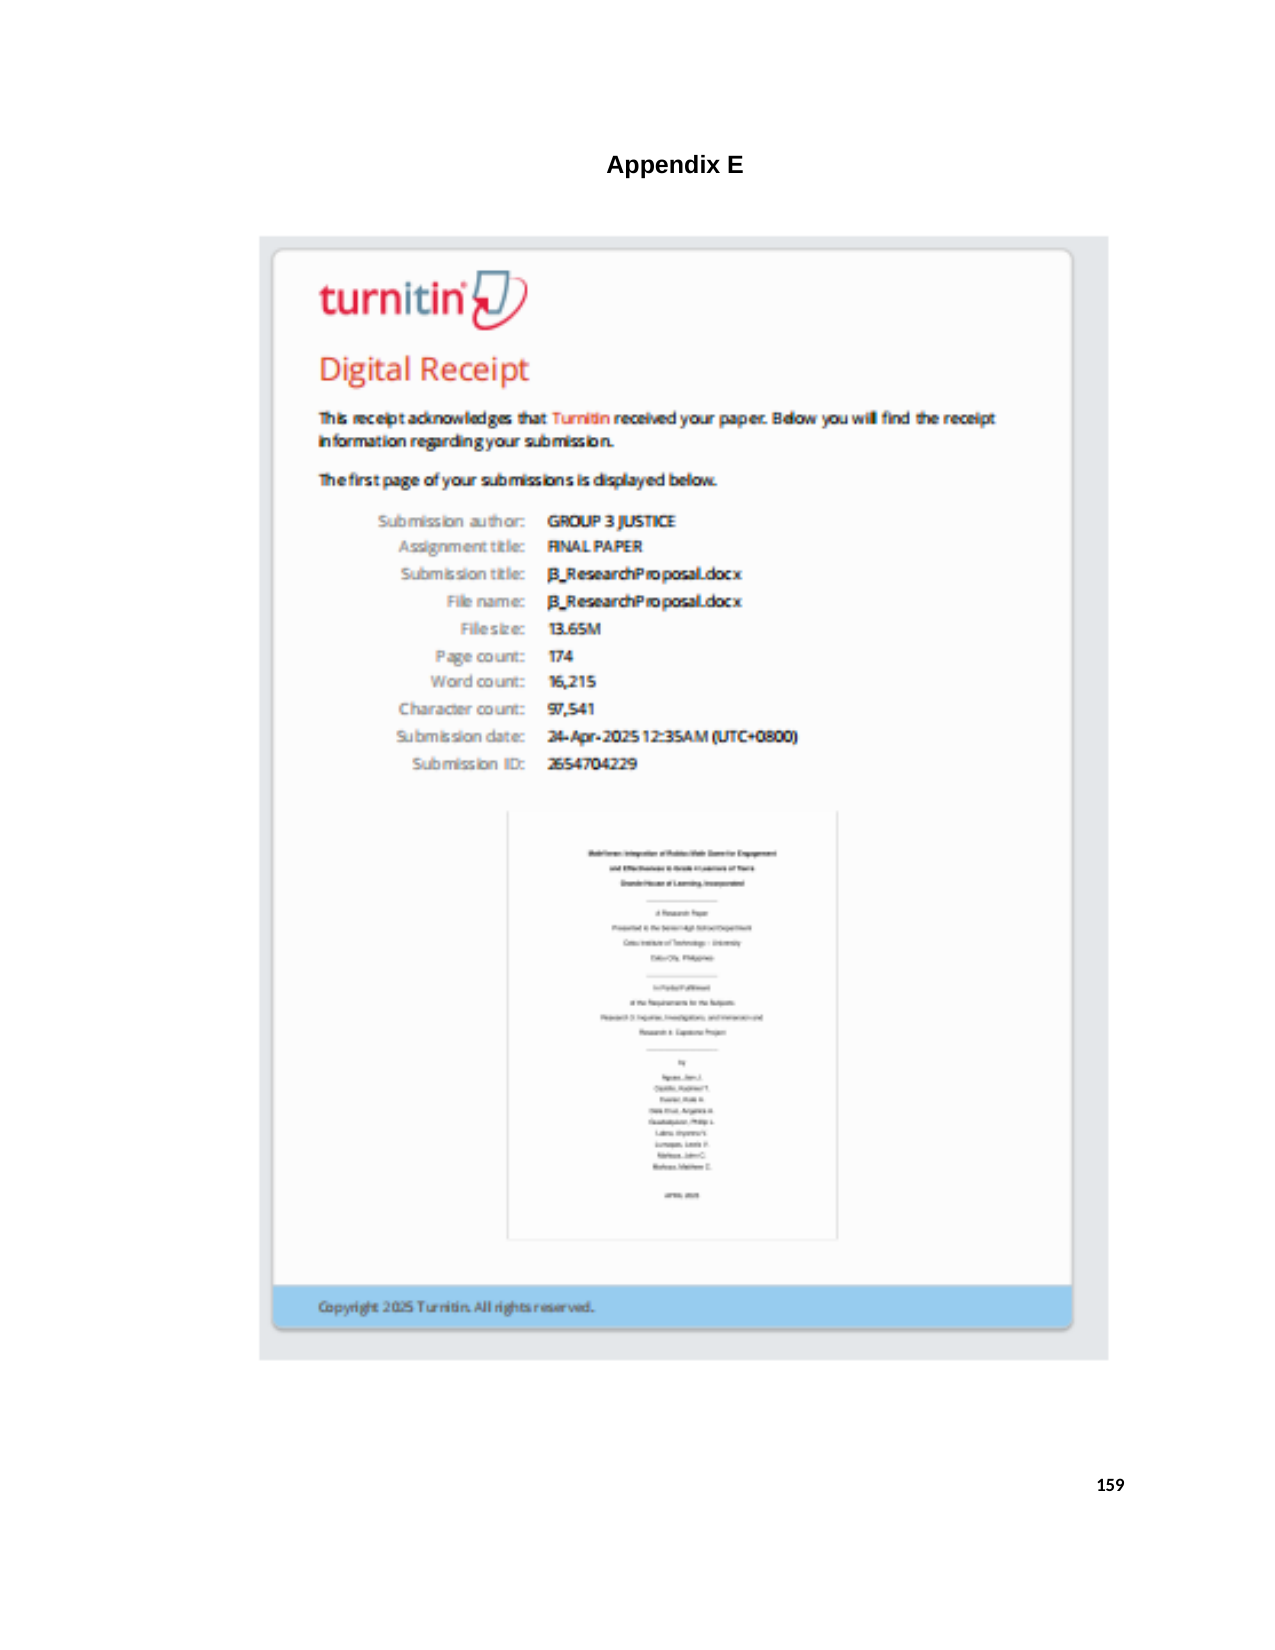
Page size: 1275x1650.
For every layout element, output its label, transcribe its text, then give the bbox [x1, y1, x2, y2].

picture [225, 207, 1144, 1396]
text Appendix E [225, 150, 1125, 179]
